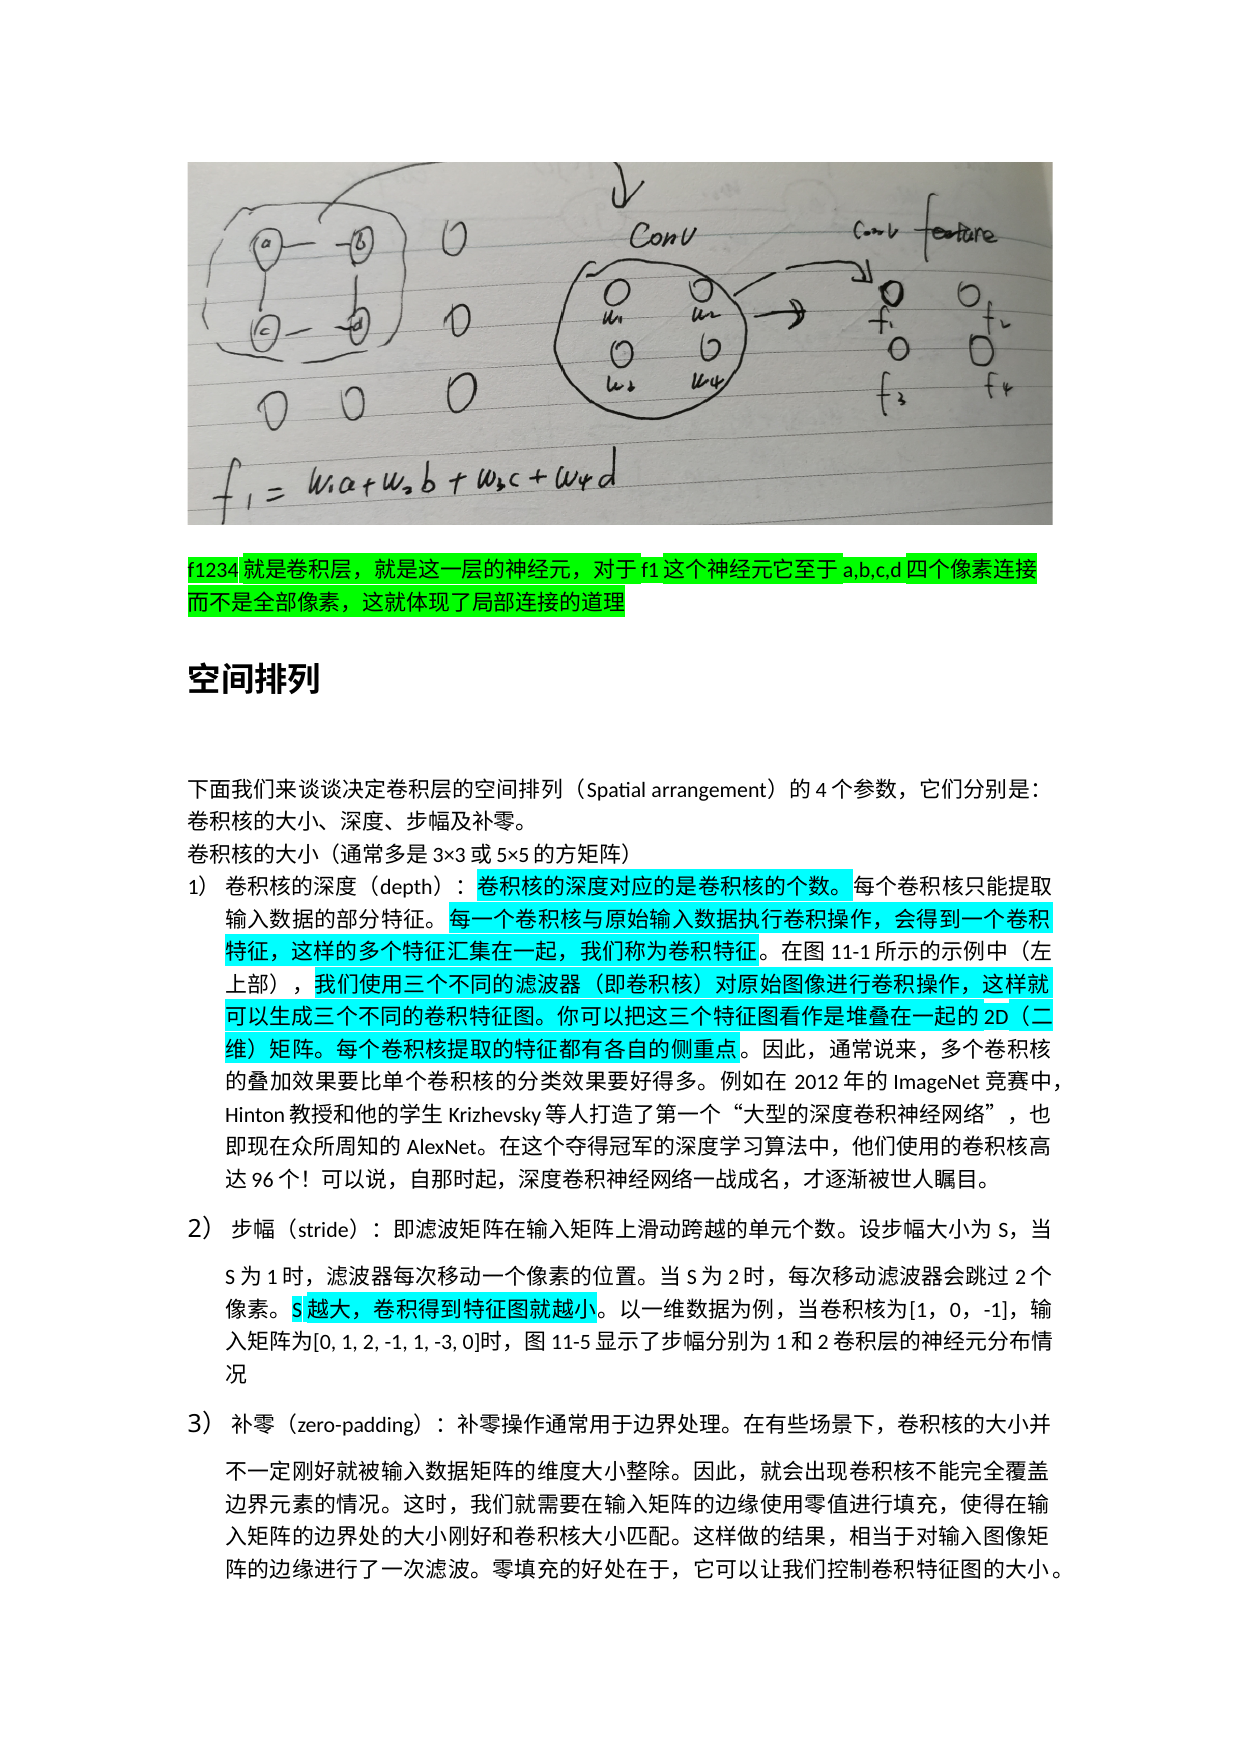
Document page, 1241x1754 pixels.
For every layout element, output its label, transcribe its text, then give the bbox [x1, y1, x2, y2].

picture [187, 162, 1053, 525]
text 卷积核的大小（通常多是3×3或5×5的方矩阵） [187, 836, 1053, 869]
text 而不是全部像素，这就体现了局部连接的道理 [187, 584, 1053, 617]
text f1234就是卷积层，就是这一层的神经元，对于f1这个神经元它至于a,b,c,d四个像素连接 [187, 552, 1053, 584]
text 下面我们来谈谈决定卷积层的空间排列（Spatial arrangement）的4个参数，它们分别是：卷积核的大小、深度、步幅及补零。 [187, 771, 1053, 836]
list 步幅（stride）：即滤波矩阵在输入矩阵上滑动跨越的单元个数。设步幅大小为S，当S为1时，滤波器每次移动一个像素的位置。当S为2时，每次移动滤波器会跳过2个像素。S越大，卷积得到特征图就越小。以一维数据为例，当卷积核为[1，0，-1]，输入矩阵为[0, 1, 2, -1, 1, -3, 0]时，图11-5显示了步幅分别为1和2卷积层的神经元分布情况 [187, 1194, 1053, 1389]
list 卷积核的深度（depth）：卷积核的深度对应的是卷积核的个数。每个卷积核只能提取输入数据的部分特征。每一个卷积核与原始输入数据执行卷积操作，会得到一个卷积特征，这样的多个特征汇集在一起，我们称为卷积特征。在图11-1所示的示例中（左上部），我们使用三个不同的滤波器（即卷积核）对原始图像进行卷积操作，这样就可以生成三个不同的卷积特征图。你可以把这三个特征图看作是堆叠在一起的2D（二维）矩阵。每个卷积核提取的特征都有各自的侧重点。因此，通常说来，多个卷积核的叠加效果要比单个卷积核的分类效果要好得多。例如在2012年的ImageNet竞赛中，Hinton教授和他的学生Krizhevsky等人打造了第一个“大型的深度卷积神经网络”，也即现在众所周知的AlexNet。在这个夺得冠军的深度学习算法中，他们使用的卷积核高达96个！可以说，自那时起，深度卷积神经网络一战成名，才逐渐被世人瞩目。 [187, 869, 1053, 1194]
subtitle 空间排列 [187, 644, 1053, 709]
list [187, 1389, 1053, 1584]
